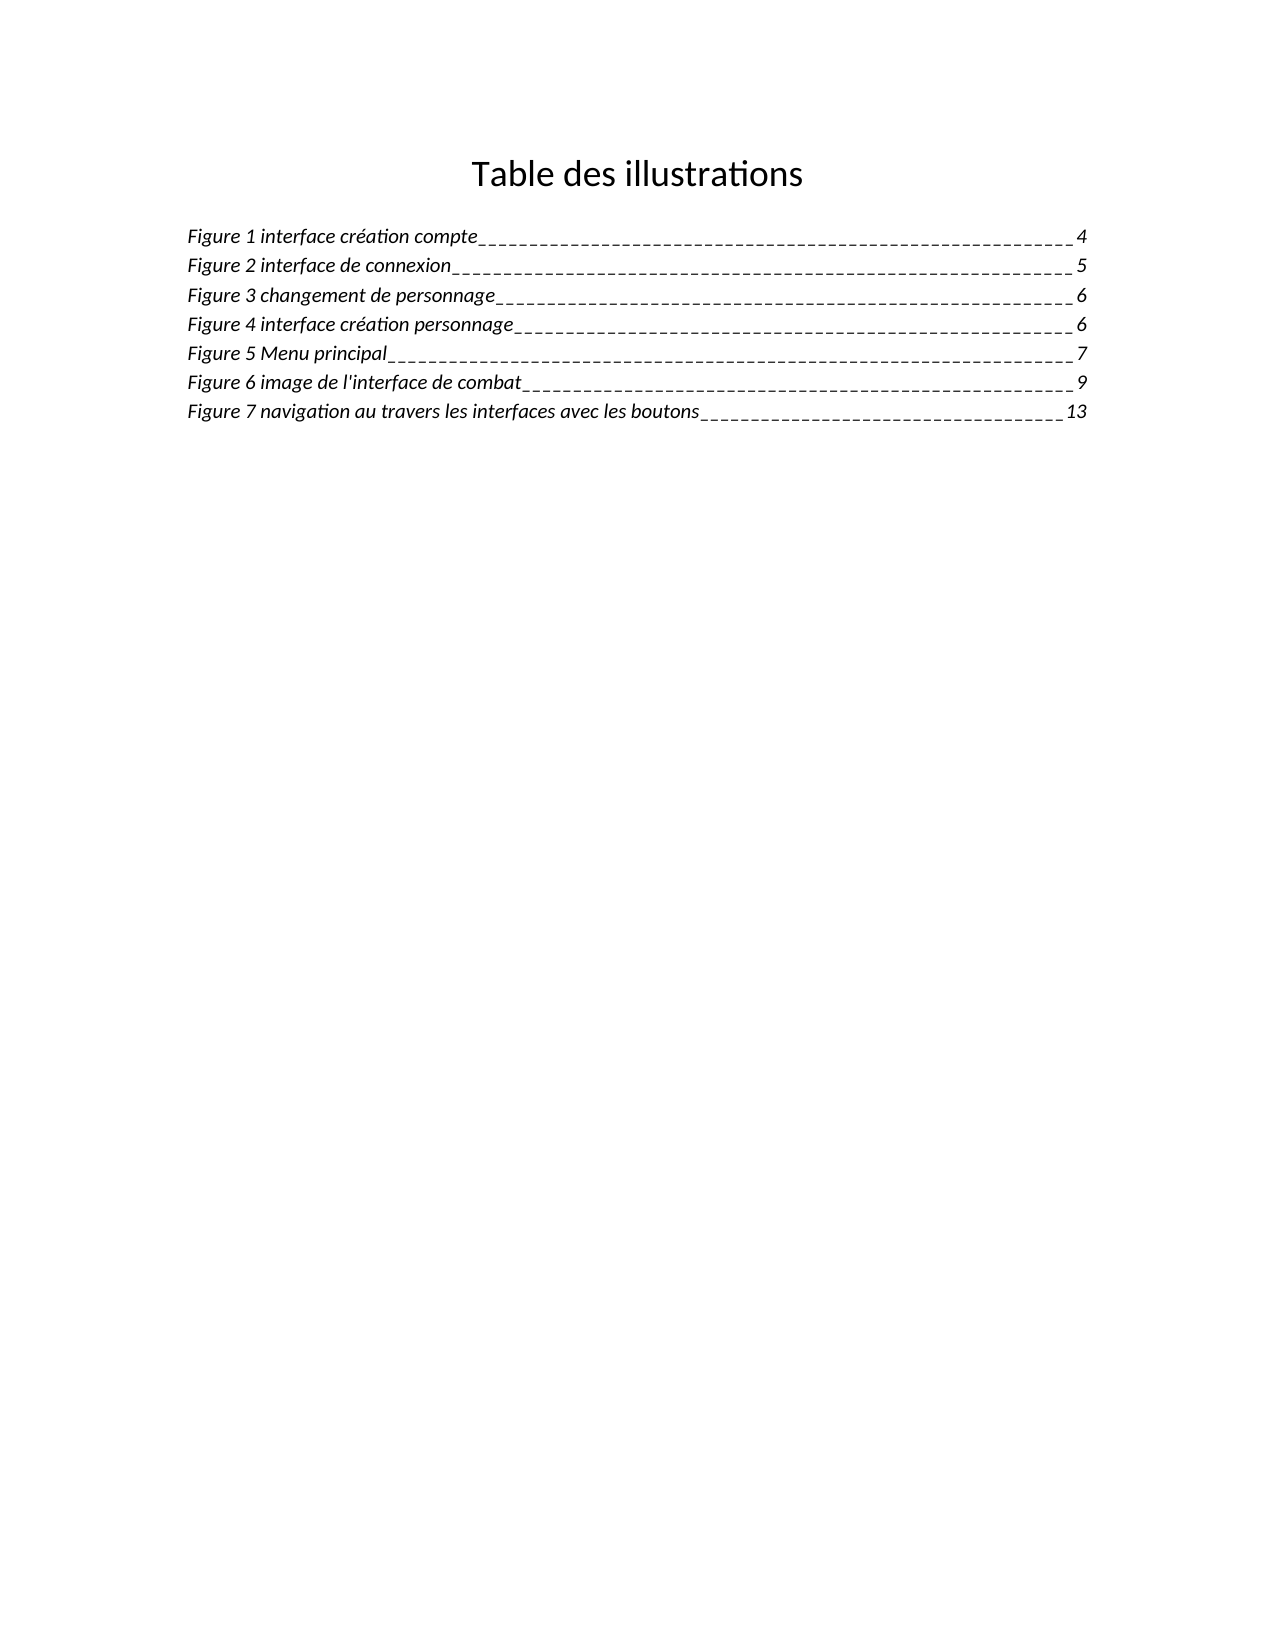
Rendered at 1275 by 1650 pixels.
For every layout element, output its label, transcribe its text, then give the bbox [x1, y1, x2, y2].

text Figure 1 interface création compte 4 [187, 223, 1087, 249]
text Figure 3 changement de personnage 6 [187, 282, 1087, 307]
text Figure 4 interface création personnage 6 [187, 311, 1087, 336]
text Figure 7 navigation au travers les interfaces avec les boutons 13 [187, 398, 1087, 424]
text Figure 6 image de l'interface de combat 9 [187, 369, 1087, 395]
text Figure 5 Menu principal 7 [187, 340, 1087, 366]
text Figure 2 interface de connexion 5 [187, 253, 1087, 278]
text Table des illustrations [187, 150, 1087, 196]
